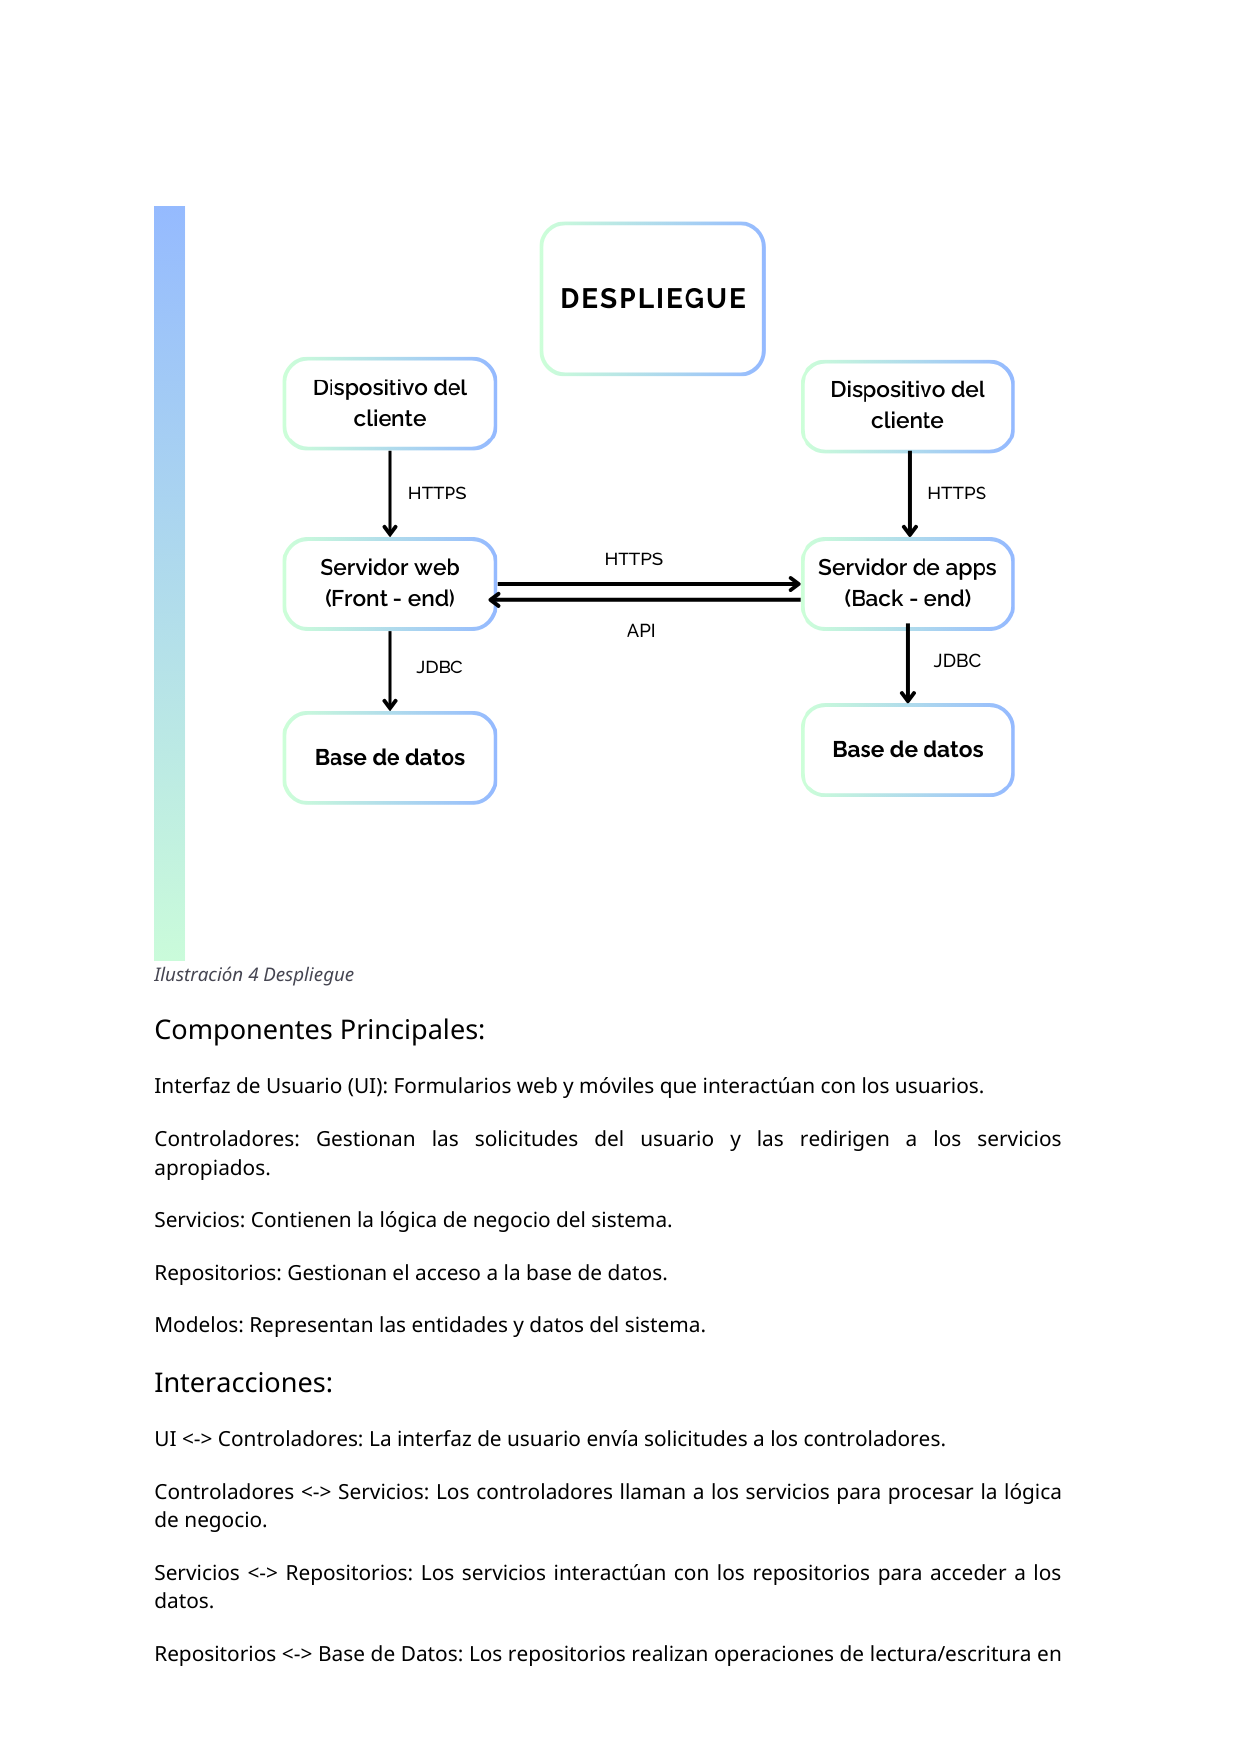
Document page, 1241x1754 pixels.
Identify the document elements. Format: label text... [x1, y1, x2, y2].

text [154, 1639, 1063, 1667]
text Repositorios: Gestionan el acceso a la base de datos. [154, 1258, 1063, 1286]
text UI <-> Controladores: La interfaz de usuario envía solicitudes a los controladores. [154, 1424, 1063, 1453]
text Componentes Principales: [154, 1011, 1063, 1047]
text Ilustración 4 Despliegue [154, 961, 1159, 986]
text Interacciones: [154, 1363, 1063, 1400]
text Controladores <-> Servicios: Los controladores llaman a los servicios para procesar la lógica de negocio. [154, 1477, 1063, 1534]
text Modelos: Representan las entidades y datos del sistema. [154, 1311, 1063, 1339]
picture [154, 206, 1161, 961]
text Interfaz de Usuario (UI): Formularios web y móviles que interactúan con los usuarios. [154, 1072, 1063, 1100]
text Servicios <-> Repositorios: Los servicios interactúan con los repositorios para acceder a los datos. [154, 1558, 1063, 1615]
text Controladores: Gestionan las solicitudes del usuario y las redirigen a los servicios apropiados. [154, 1124, 1063, 1181]
text Servicios: Contienen la lógica de negocio del sistema. [154, 1205, 1063, 1234]
